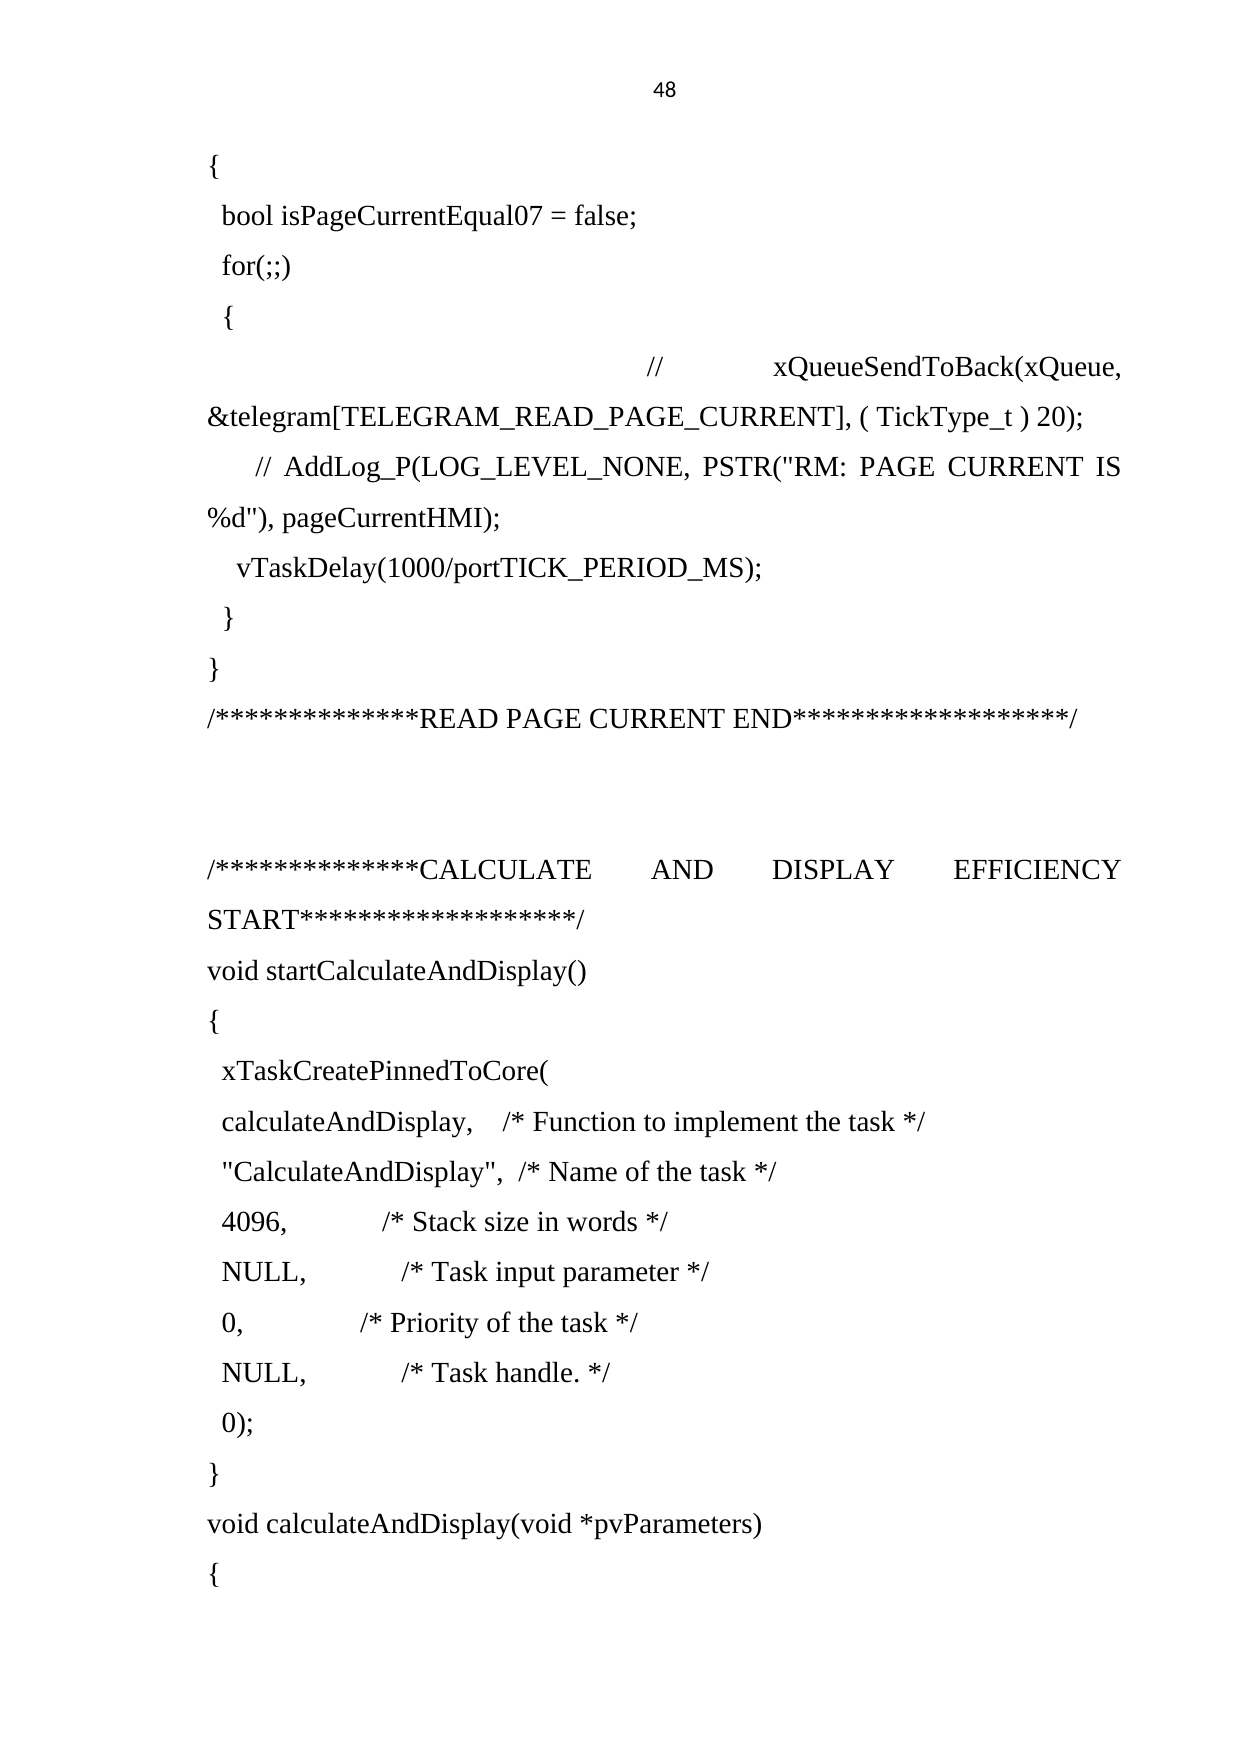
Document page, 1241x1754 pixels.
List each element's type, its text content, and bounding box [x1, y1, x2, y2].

text } [207, 601, 1122, 634]
text { [207, 1556, 1122, 1590]
text NULL, /* Task handle. */ [207, 1355, 1122, 1389]
text 0, /* Priority of the task */ [207, 1305, 1122, 1338]
text for(;;) [207, 248, 1122, 282]
text /**************READ PAGE CURRENT END*******************/ [207, 701, 1122, 735]
text void calculateAndDisplay(void *pvParameters) [207, 1506, 1122, 1540]
text NULL, /* Task input parameter */ [207, 1254, 1122, 1288]
text } [207, 651, 1122, 684]
text xTaskCreatePinnedToCore( [207, 1053, 1122, 1087]
text void startCalculateAndDisplay() [207, 953, 1122, 986]
text calculateAndDisplay, /* Function to implement the task */ [207, 1104, 1122, 1137]
text "CalculateAndDisplay", /* Name of the task */ [207, 1154, 1122, 1187]
text { [207, 1003, 1122, 1037]
text { [207, 299, 1122, 332]
text /**************CALCULATE AND DISPLAY EFFICIENCY START*******************/ [207, 852, 1122, 936]
text // AddLog_P(LOG_LEVEL_NONE, PSTR("RM: PAGE CURRENT IS %d"), pageCurrentHMI); [207, 449, 1122, 533]
text 0); [207, 1406, 1122, 1439]
text 4096, /* Stack size in words */ [207, 1204, 1122, 1238]
text { [207, 148, 1122, 181]
text // xQueueSendToBack(xQueue, &telegram[TELEGRAM_READ_PAGE_CURRENT], ( TickType_t ) 20); [207, 349, 1122, 433]
text } [207, 1456, 1122, 1489]
text bool isPageCurrentEqual07 = false; [207, 198, 1122, 232]
text vTaskDelay(1000/portTICK_PERIOD_MS); [207, 550, 1122, 584]
